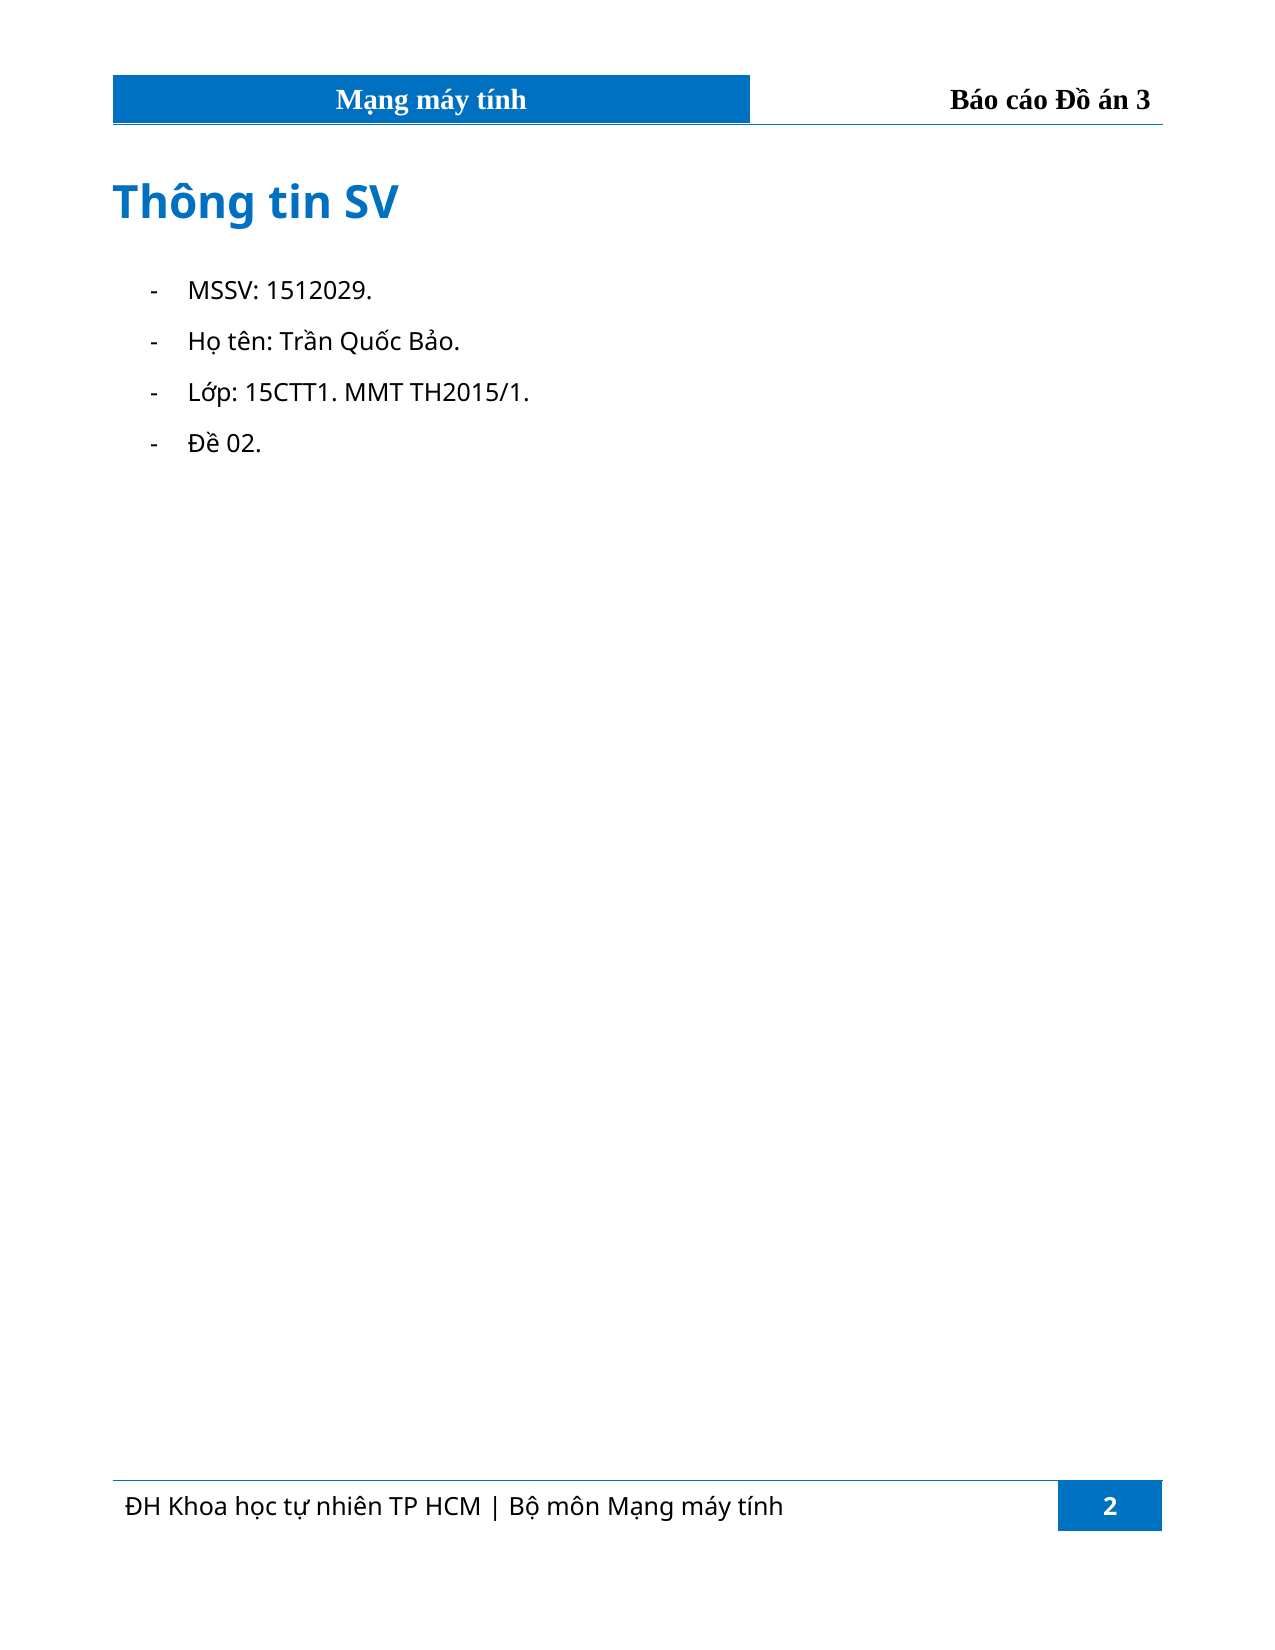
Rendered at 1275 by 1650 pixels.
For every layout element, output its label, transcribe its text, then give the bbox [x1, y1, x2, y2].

subtitle Thông tin SV [112, 169, 1162, 231]
list Lớp: 15CTT1. MMT TH2015/1. [150, 375, 1162, 409]
list Đề 02. [150, 426, 1162, 460]
list MSSV: 1512029. [150, 273, 1162, 307]
list Họ tên: Trần Quốc Bảo. [150, 324, 1162, 358]
